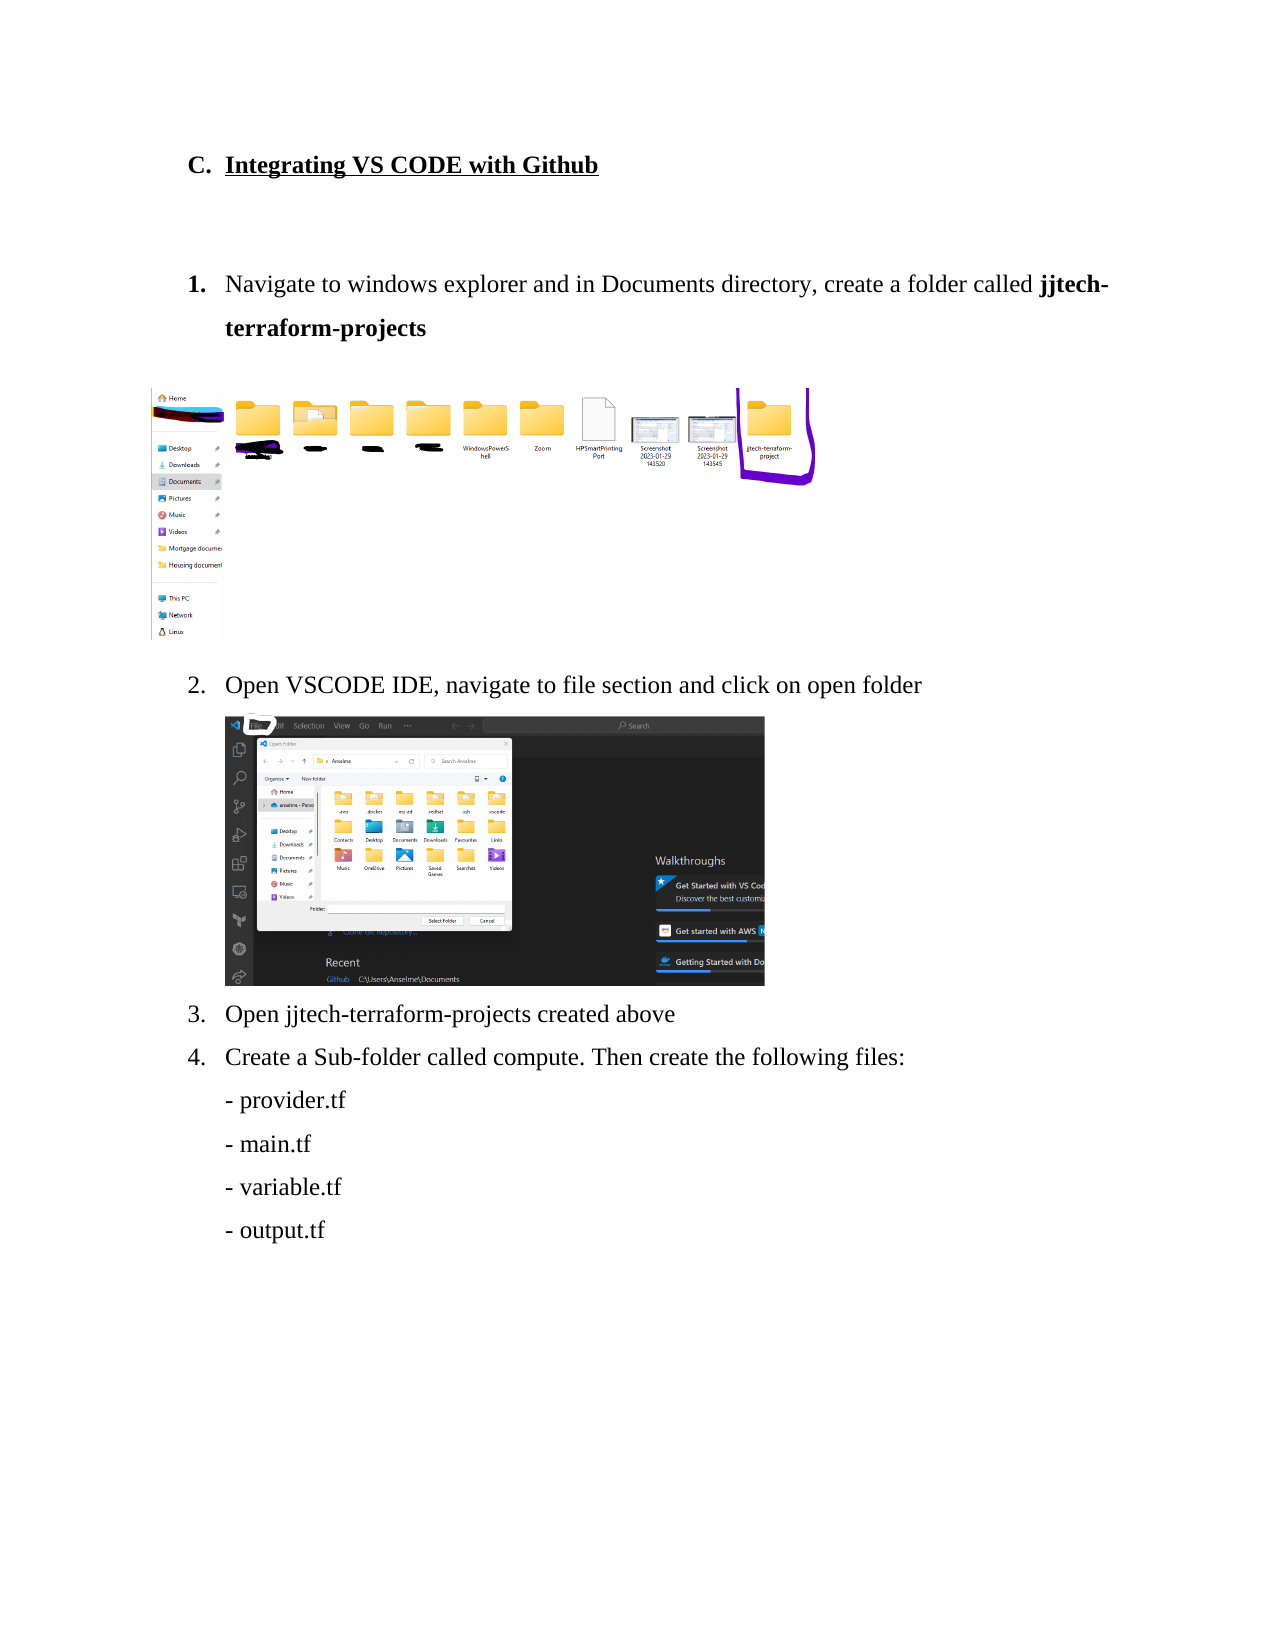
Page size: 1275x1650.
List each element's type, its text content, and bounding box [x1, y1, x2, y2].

list Open jjtech-terraform-projects created above [187, 999, 1125, 1028]
list Open VSCODE IDE, navigate to file section and click on open folder [187, 671, 1125, 699]
list Create a Sub-folder called compute. Then create the following files: [187, 1042, 1125, 1071]
list - provider.tf [225, 1086, 1125, 1114]
picture [150, 372, 880, 640]
list Integrating VS CODE with Github [187, 150, 1125, 179]
list - main.tf [225, 1129, 1125, 1157]
picture [225, 713, 765, 986]
list - variable.tf [225, 1172, 1125, 1201]
list - output.tf [225, 1215, 1125, 1244]
list Navigate to windows explorer and in Documents directory, create a folder called jjtech-terraform-projects [187, 269, 1125, 341]
